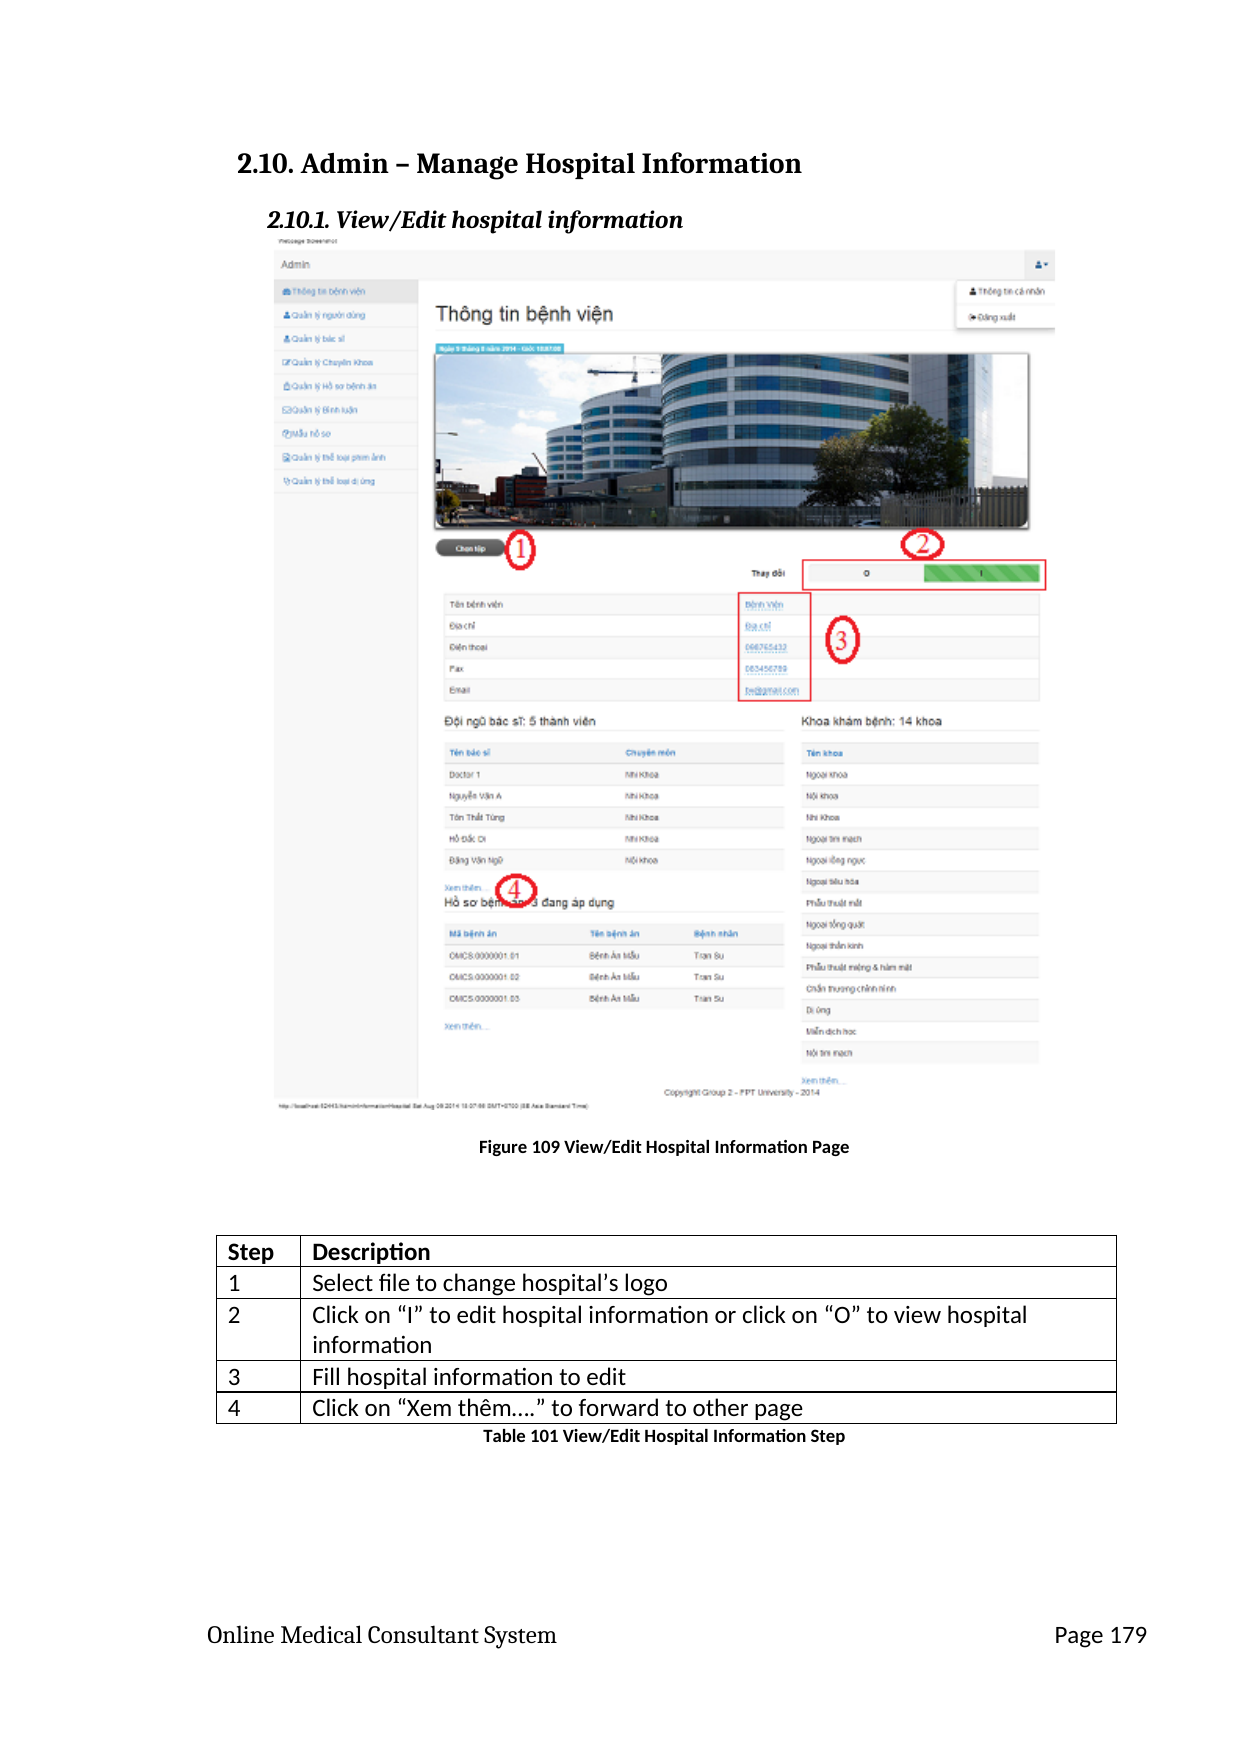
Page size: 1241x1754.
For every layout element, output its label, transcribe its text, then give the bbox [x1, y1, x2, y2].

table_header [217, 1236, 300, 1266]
picture [273, 239, 1055, 1110]
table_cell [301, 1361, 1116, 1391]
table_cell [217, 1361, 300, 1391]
subtitle View/Edit hospital information [267, 206, 1122, 235]
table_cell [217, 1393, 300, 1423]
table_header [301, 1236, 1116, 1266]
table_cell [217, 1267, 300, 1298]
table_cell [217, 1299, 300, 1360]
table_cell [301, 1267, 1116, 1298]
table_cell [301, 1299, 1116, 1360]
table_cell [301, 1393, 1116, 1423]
subtitle Admin – Manage Hospital Information [237, 147, 1122, 181]
